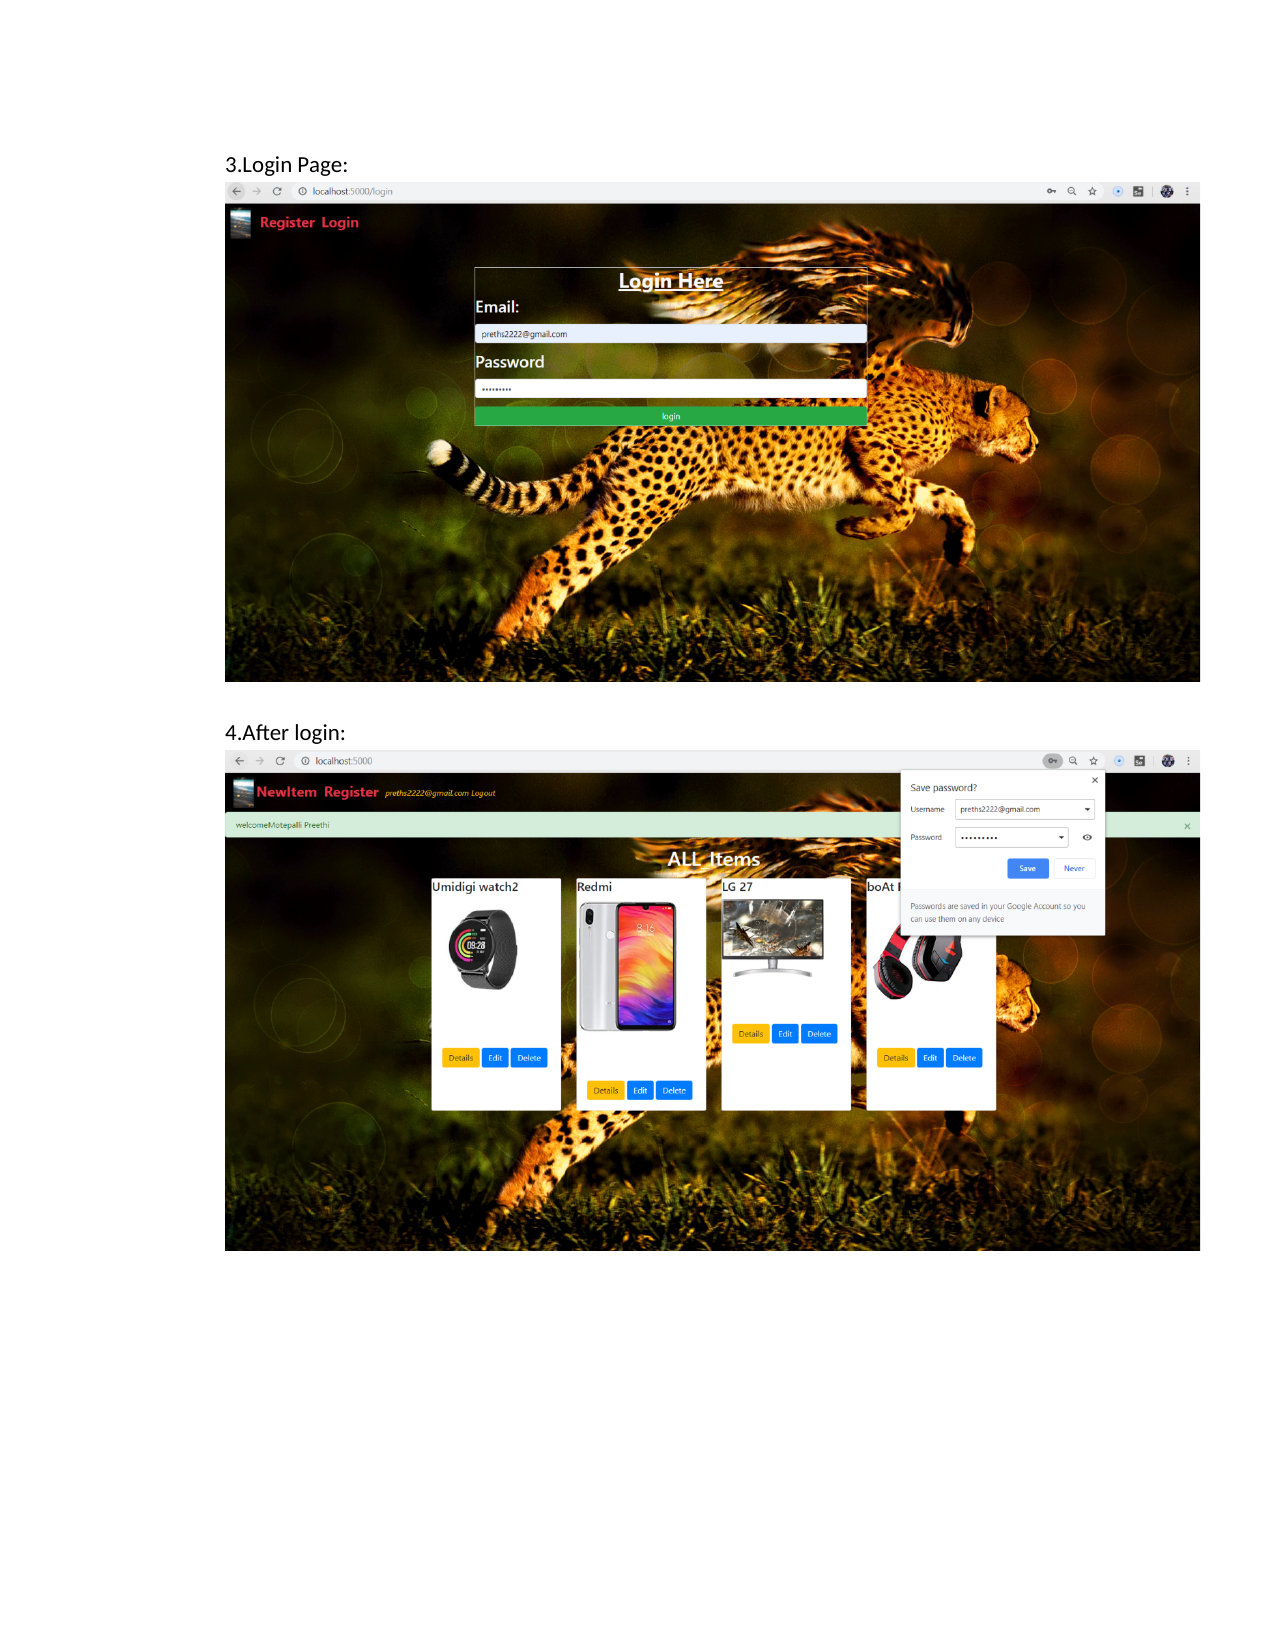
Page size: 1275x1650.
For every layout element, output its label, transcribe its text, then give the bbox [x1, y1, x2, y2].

list 4.After login: [225, 718, 1125, 746]
list 3.Login Page: [225, 150, 1125, 178]
picture [225, 182, 1200, 682]
picture [225, 750, 1200, 1251]
